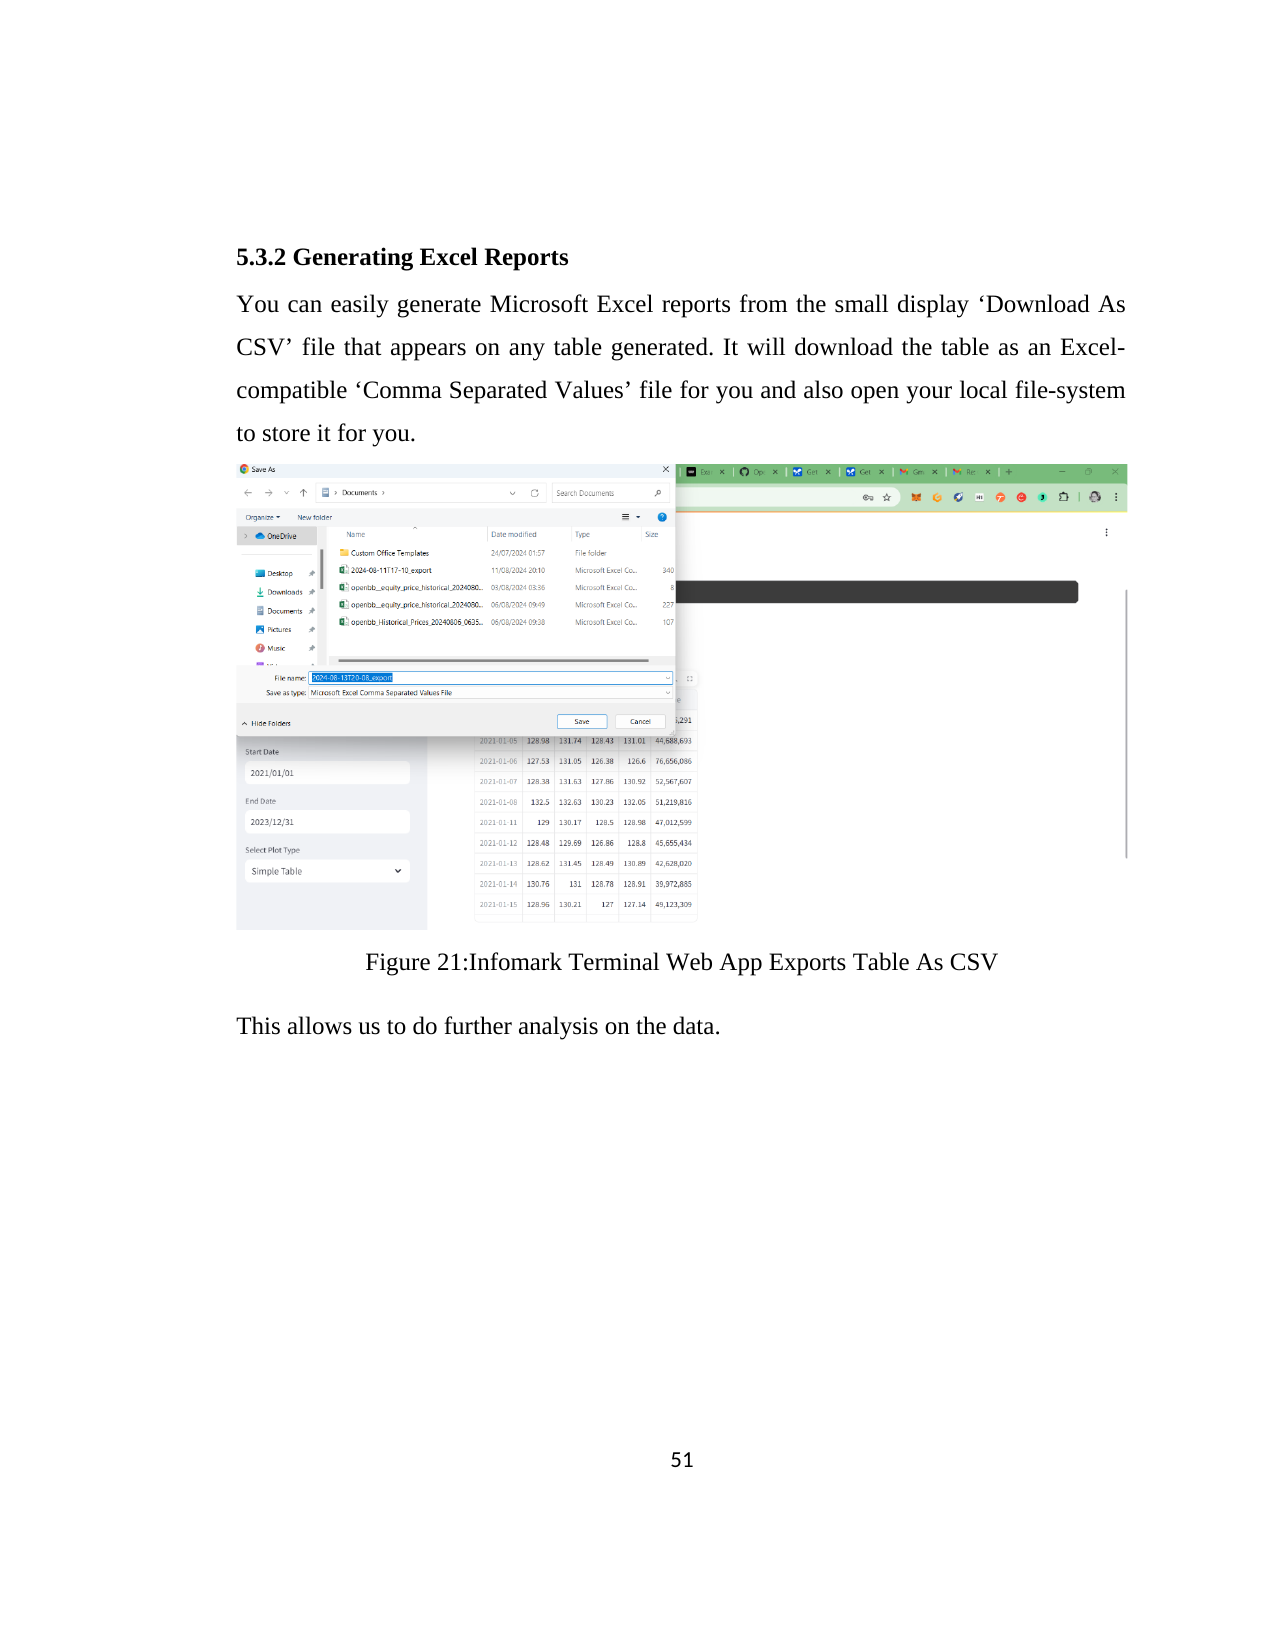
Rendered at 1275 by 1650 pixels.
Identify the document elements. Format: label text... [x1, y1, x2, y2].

picture [236, 464, 1128, 930]
subtitle 5.3.2 Generating Excel Reports [236, 242, 1127, 271]
text This allows us to do further analysis on the data. [236, 1011, 1127, 1040]
text You can easily generate Microsoft Excel reports from the small display ‘Download As CSV’ file that appears on any table generated. It will download the table as an Excel-compatible ‘Comma Separated Values’ file for you and also open your local file-system to store it for you. [236, 289, 1127, 447]
